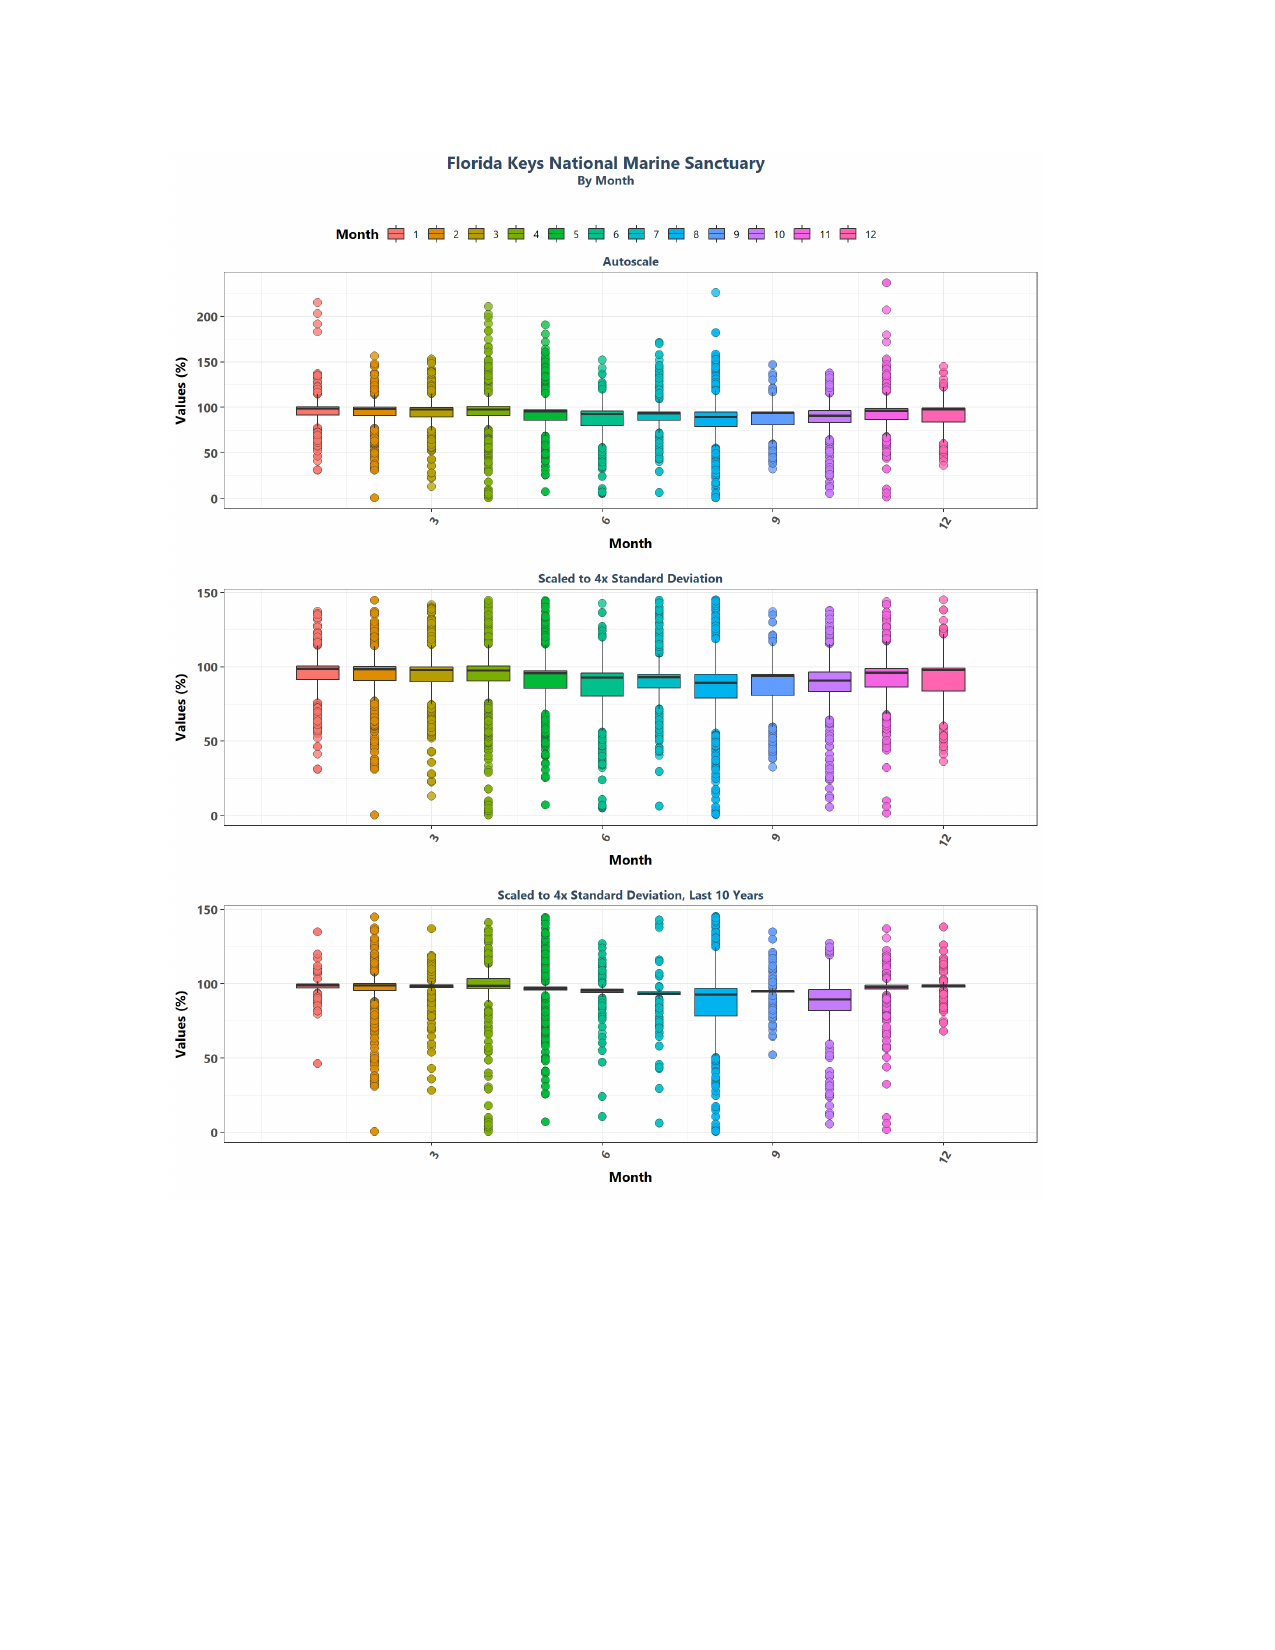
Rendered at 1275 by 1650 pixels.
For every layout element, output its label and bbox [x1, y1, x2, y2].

picture [168, 150, 1044, 1200]
